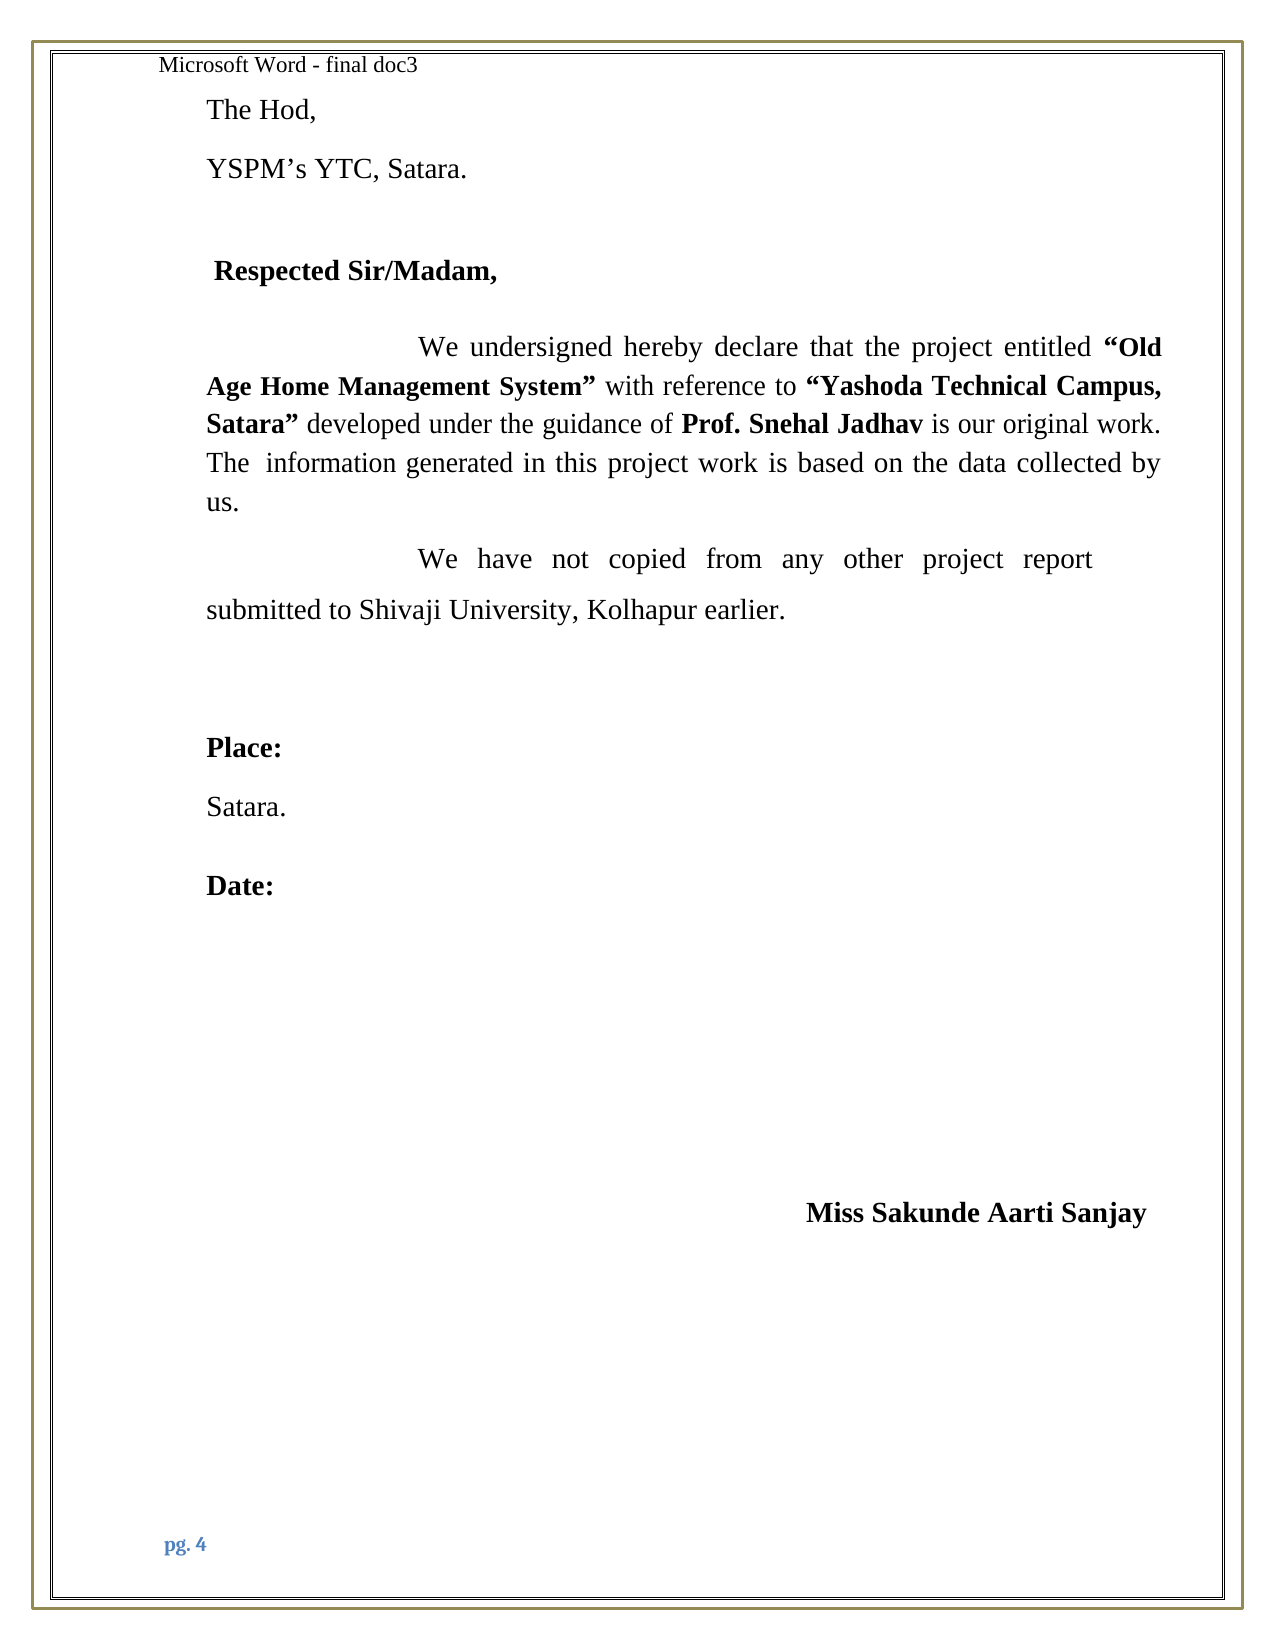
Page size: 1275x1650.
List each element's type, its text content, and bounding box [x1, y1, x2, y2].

text Respected Sir/Madam, [214, 253, 1173, 286]
text YSPM’s YTC, Satara. [206, 151, 1173, 184]
text Place: Satara. [206, 730, 340, 822]
text Date: [206, 868, 340, 902]
text We have not copied from any other project report submitted to Shivaji University, Kolhapur earlier. [206, 542, 1093, 625]
text We undersigned hereby declare that the project entitled “Old Age Home Management System” with reference to “Yashoda Technical Campus, Satara” developed under the guidance of Prof. Snehal Jadhav is our original work. The information generated in this project work is based on the data collected by us. [206, 329, 1162, 517]
text Miss Sakunde Aarti Sanjay [158, 1196, 1147, 1229]
text The Hod, [206, 92, 1173, 125]
